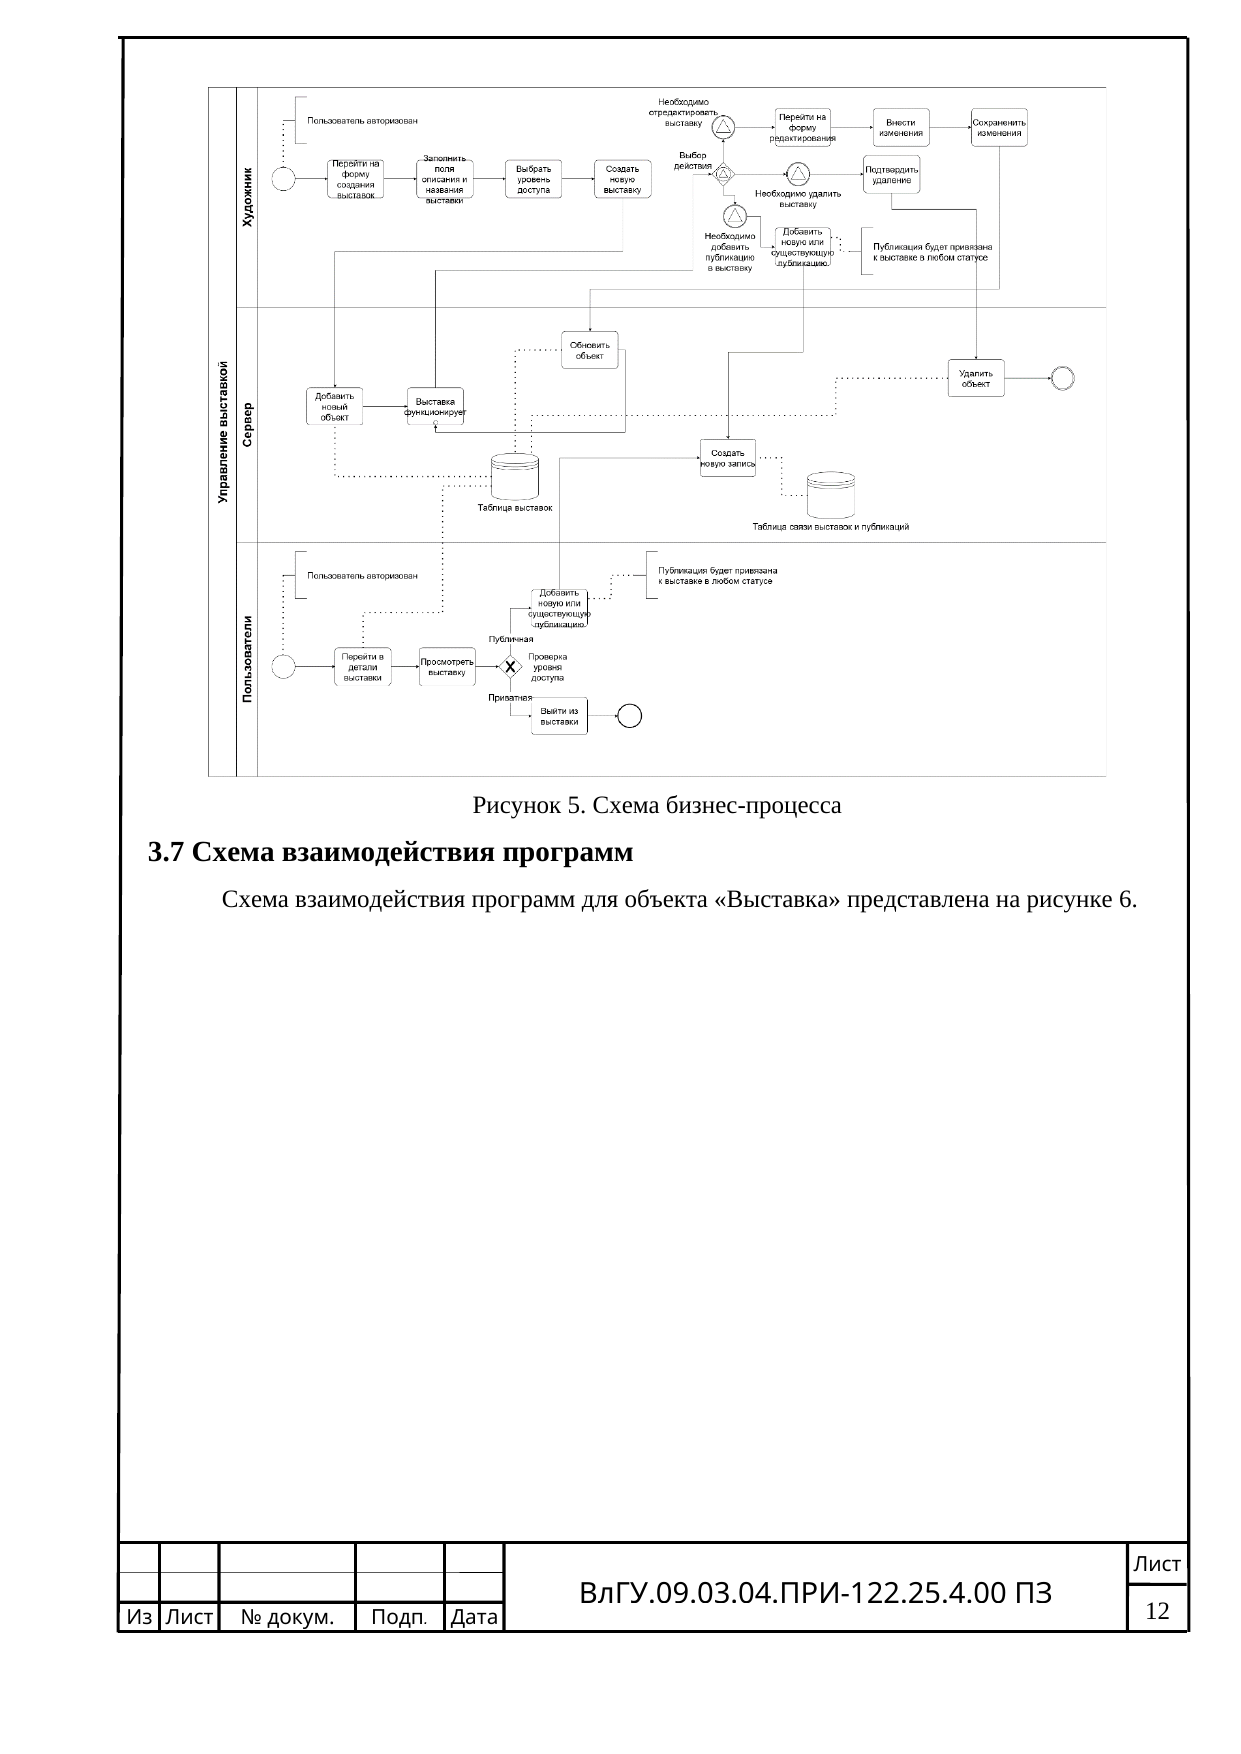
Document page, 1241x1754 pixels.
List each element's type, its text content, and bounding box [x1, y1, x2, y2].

text Схема взаимодействия программ для объекта «Выставка» представлена на рисунке 6. [148, 884, 1167, 913]
subtitle 3.7 Схема взаимодействия программ [148, 834, 1164, 867]
picture [208, 87, 1107, 777]
text Рисунок 5. Схема бизнес-процесса [133, 791, 1181, 819]
